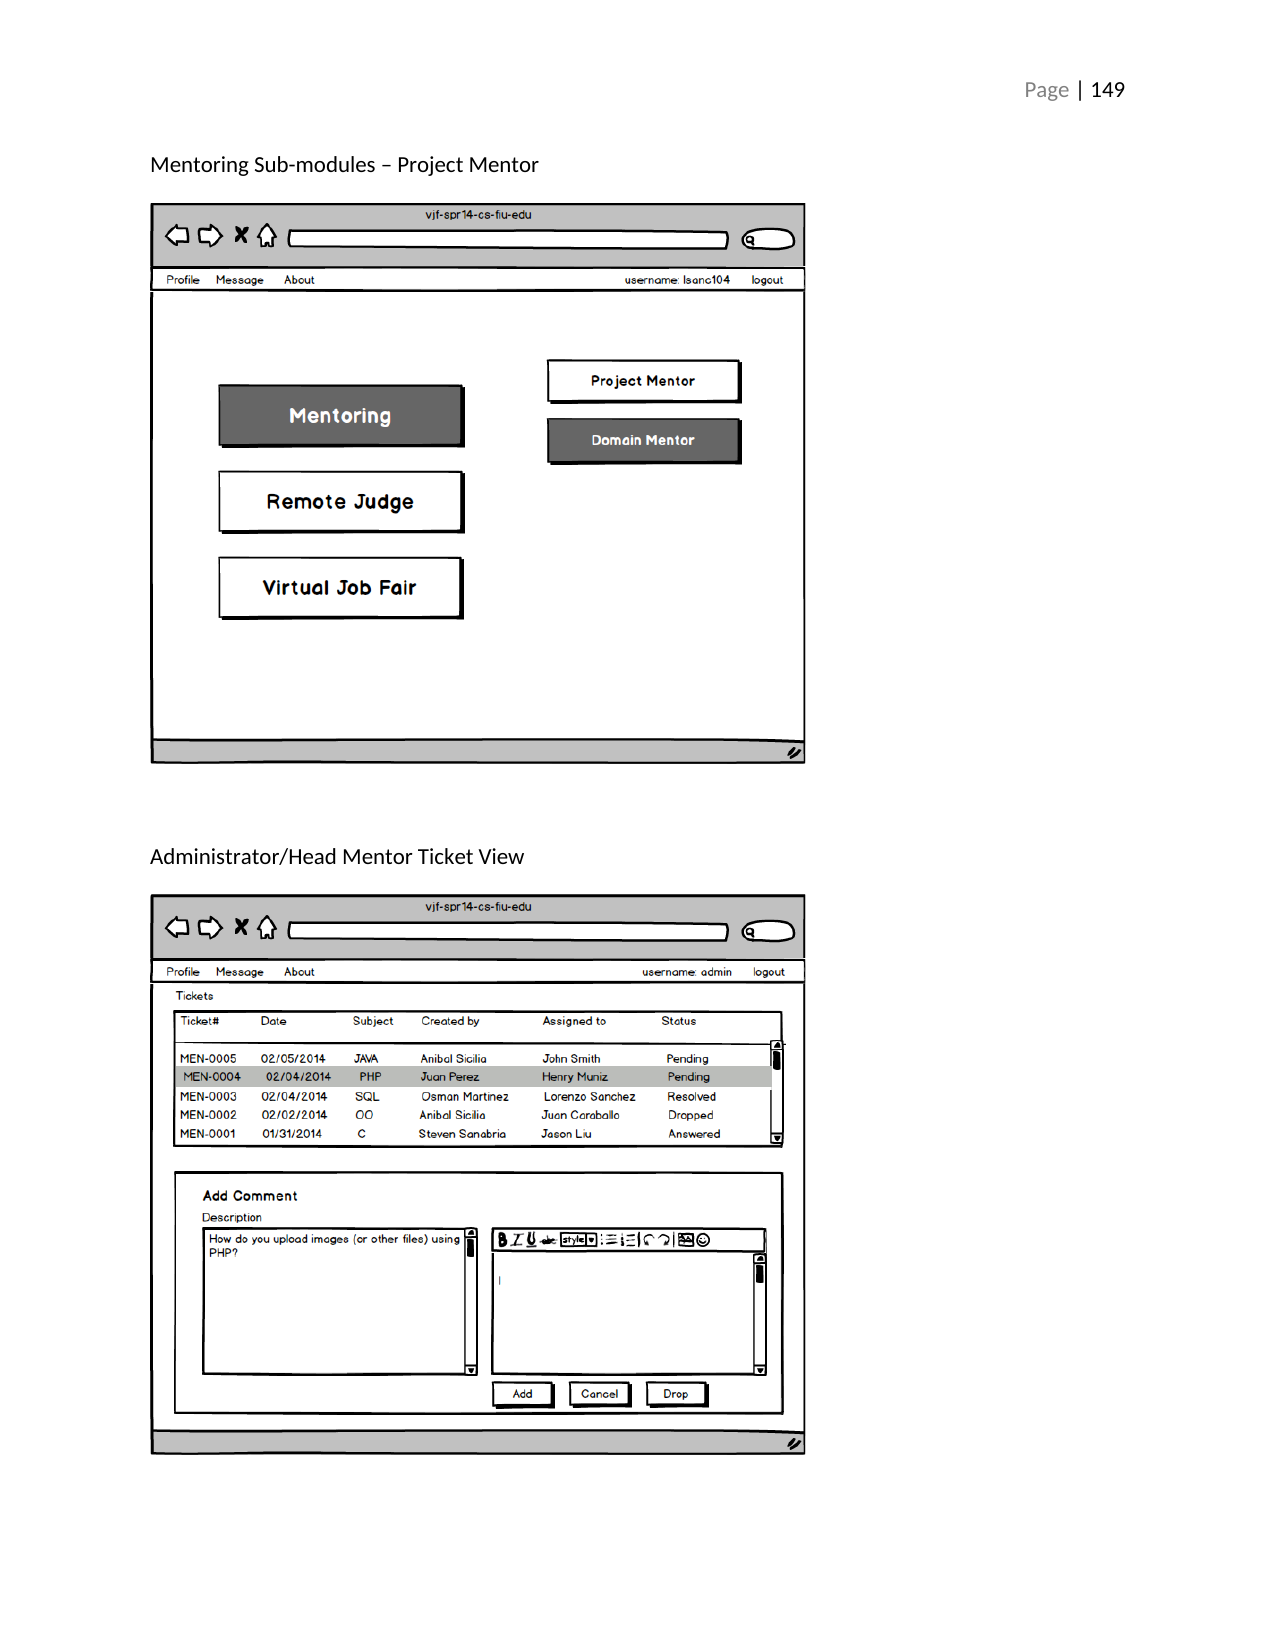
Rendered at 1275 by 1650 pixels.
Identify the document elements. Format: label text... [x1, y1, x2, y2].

text Administrator/Head Mentor Ticket View [150, 842, 1125, 870]
picture [150, 894, 806, 1455]
picture [150, 203, 806, 764]
text Mentoring Sub-modules – Project Mentor [150, 150, 1125, 178]
